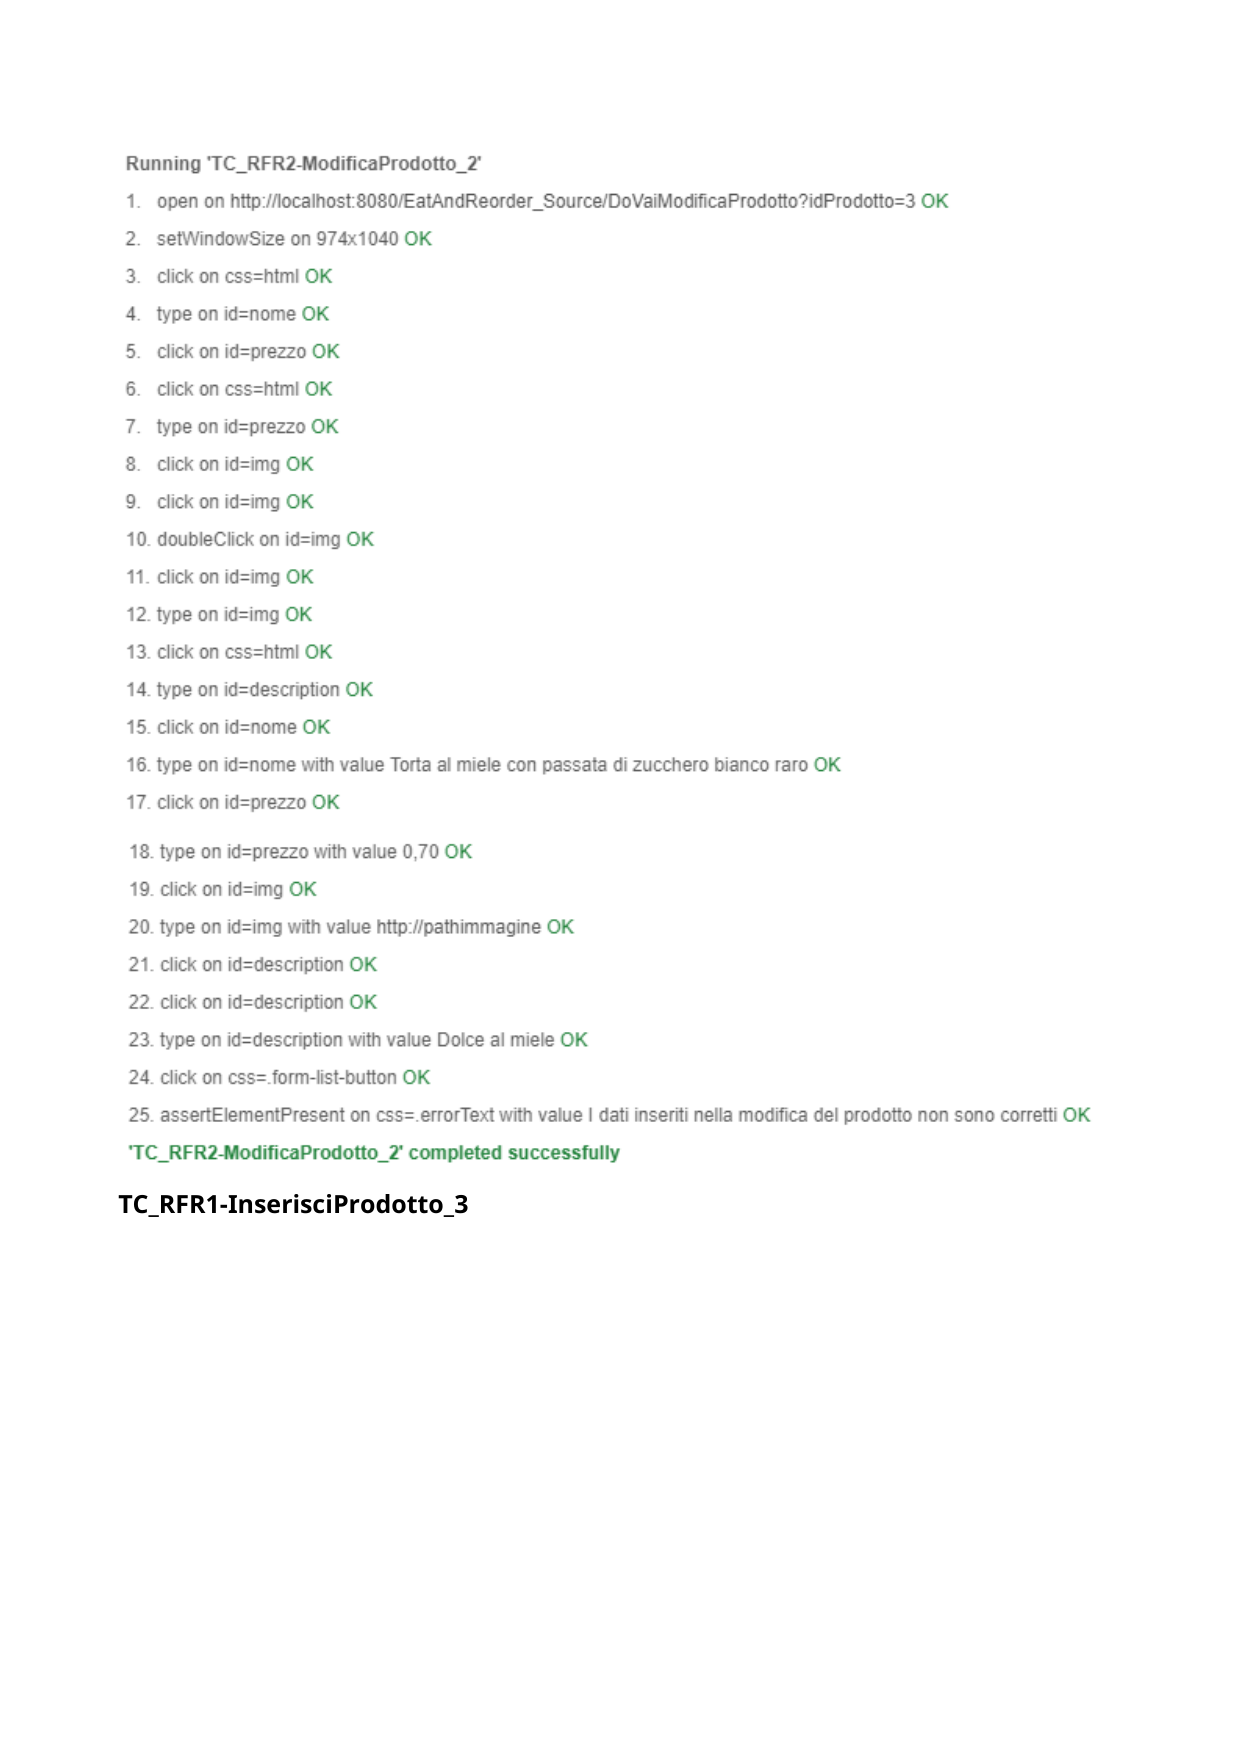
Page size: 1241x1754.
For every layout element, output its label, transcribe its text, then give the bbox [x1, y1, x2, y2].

text TC_RFR1-InserisciProdotto_3 [118, 1187, 1122, 1221]
picture [118, 835, 1103, 1169]
picture [118, 147, 961, 817]
